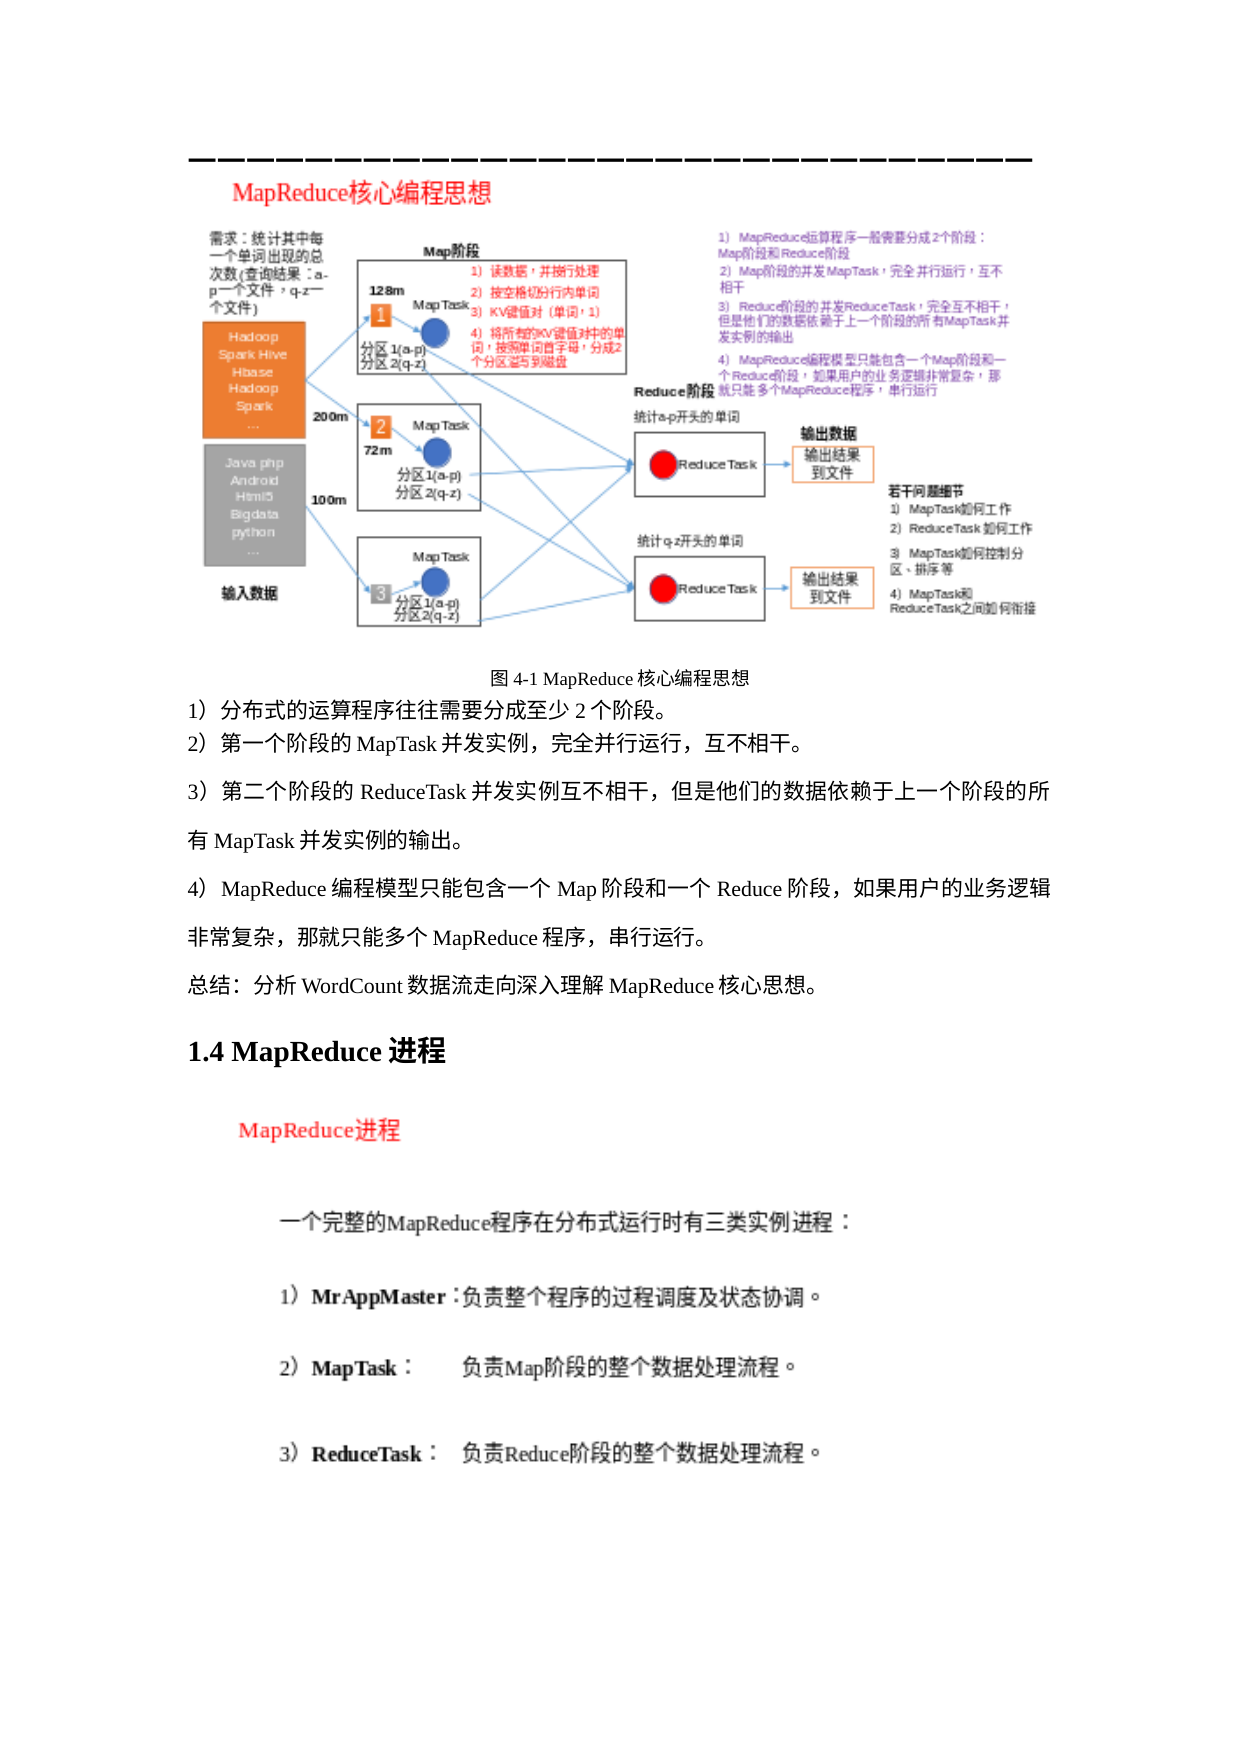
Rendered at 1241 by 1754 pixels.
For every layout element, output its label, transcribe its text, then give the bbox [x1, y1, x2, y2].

text 3）第二个阶段的ReduceTask并发实例互不相干，但是他们的数据依赖于上一个阶段的所有MapTask并发实例的输出。 [187, 774, 1053, 855]
text 4）MapReduce编程模型只能包含一个Map阶段和一个Reduce阶段，如果用户的业务逻辑非常复杂，那就只能多个MapReduce程序，串行运行。 [187, 871, 1053, 952]
text 1）分布式的运算程序往往需要分成至少2个阶段。 [187, 693, 1053, 726]
text 2）第一个阶段的MapTask并发实例，完全并行运行，互不相干。 [187, 726, 1053, 758]
text 总结：分析WordCount数据流走向深入理解MapReduce核心思想。 [187, 968, 1053, 1001]
text 图4-1 MapReduce核心编程思想 [187, 661, 1053, 693]
subtitle 1.4 MapReduce进程 [187, 1016, 1053, 1081]
